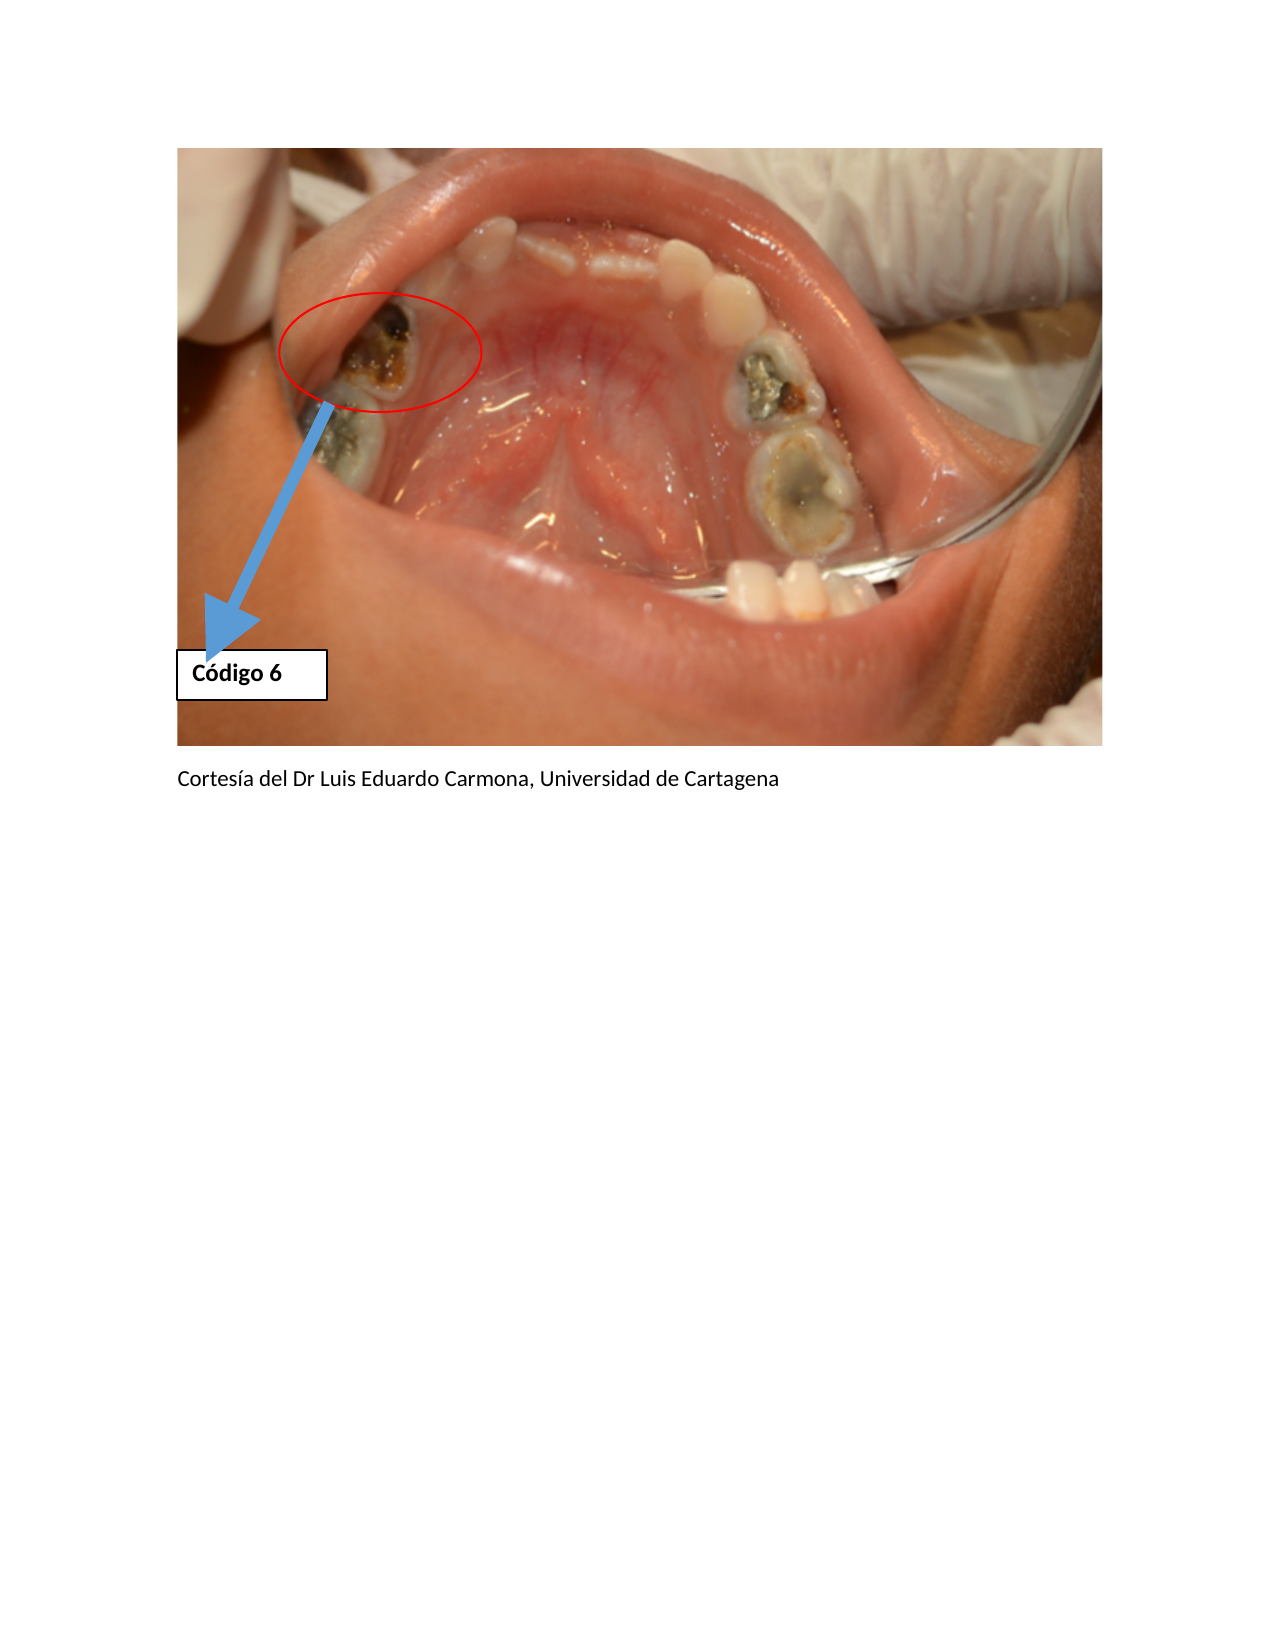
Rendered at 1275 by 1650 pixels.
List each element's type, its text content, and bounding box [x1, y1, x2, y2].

text Cortesía del Dr Luis Eduardo Carmona, Universidad de Cartagena [177, 764, 1098, 792]
